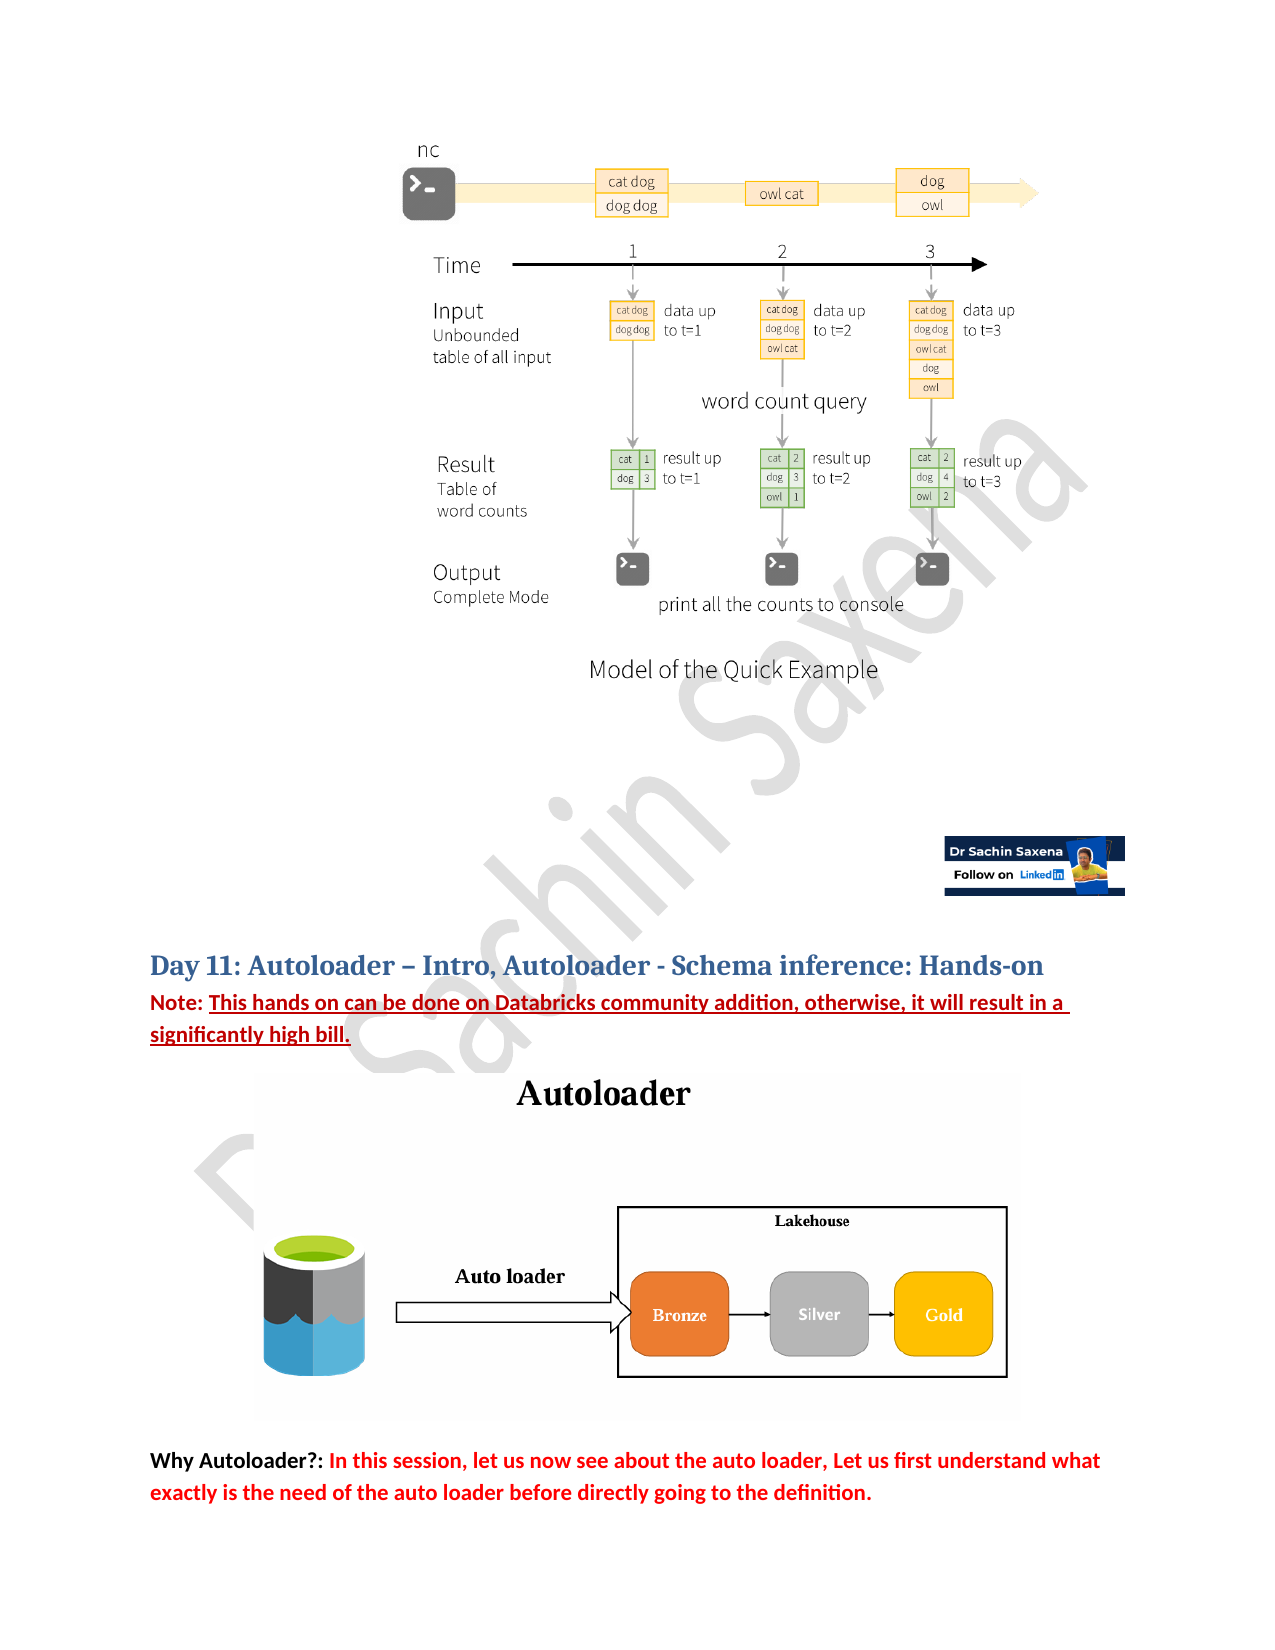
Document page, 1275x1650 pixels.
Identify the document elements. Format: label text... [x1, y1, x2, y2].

picture [944, 836, 1125, 896]
text Note: This hands on can be done on Databricks community addition, otherwise, it will result in a significantly high bill. [150, 988, 1125, 1048]
picture [225, 101, 1200, 706]
text Why Autoloader?: In this session, let us now see about the auto loader, Let us first understand what exactly is the need of the auto loader before directly going to the definition. [150, 1446, 1125, 1506]
subtitle Day 11: Autoloader – Intro, Autoloader - Schema inference: Hands-on [150, 949, 1125, 983]
picture [253, 1073, 1022, 1421]
